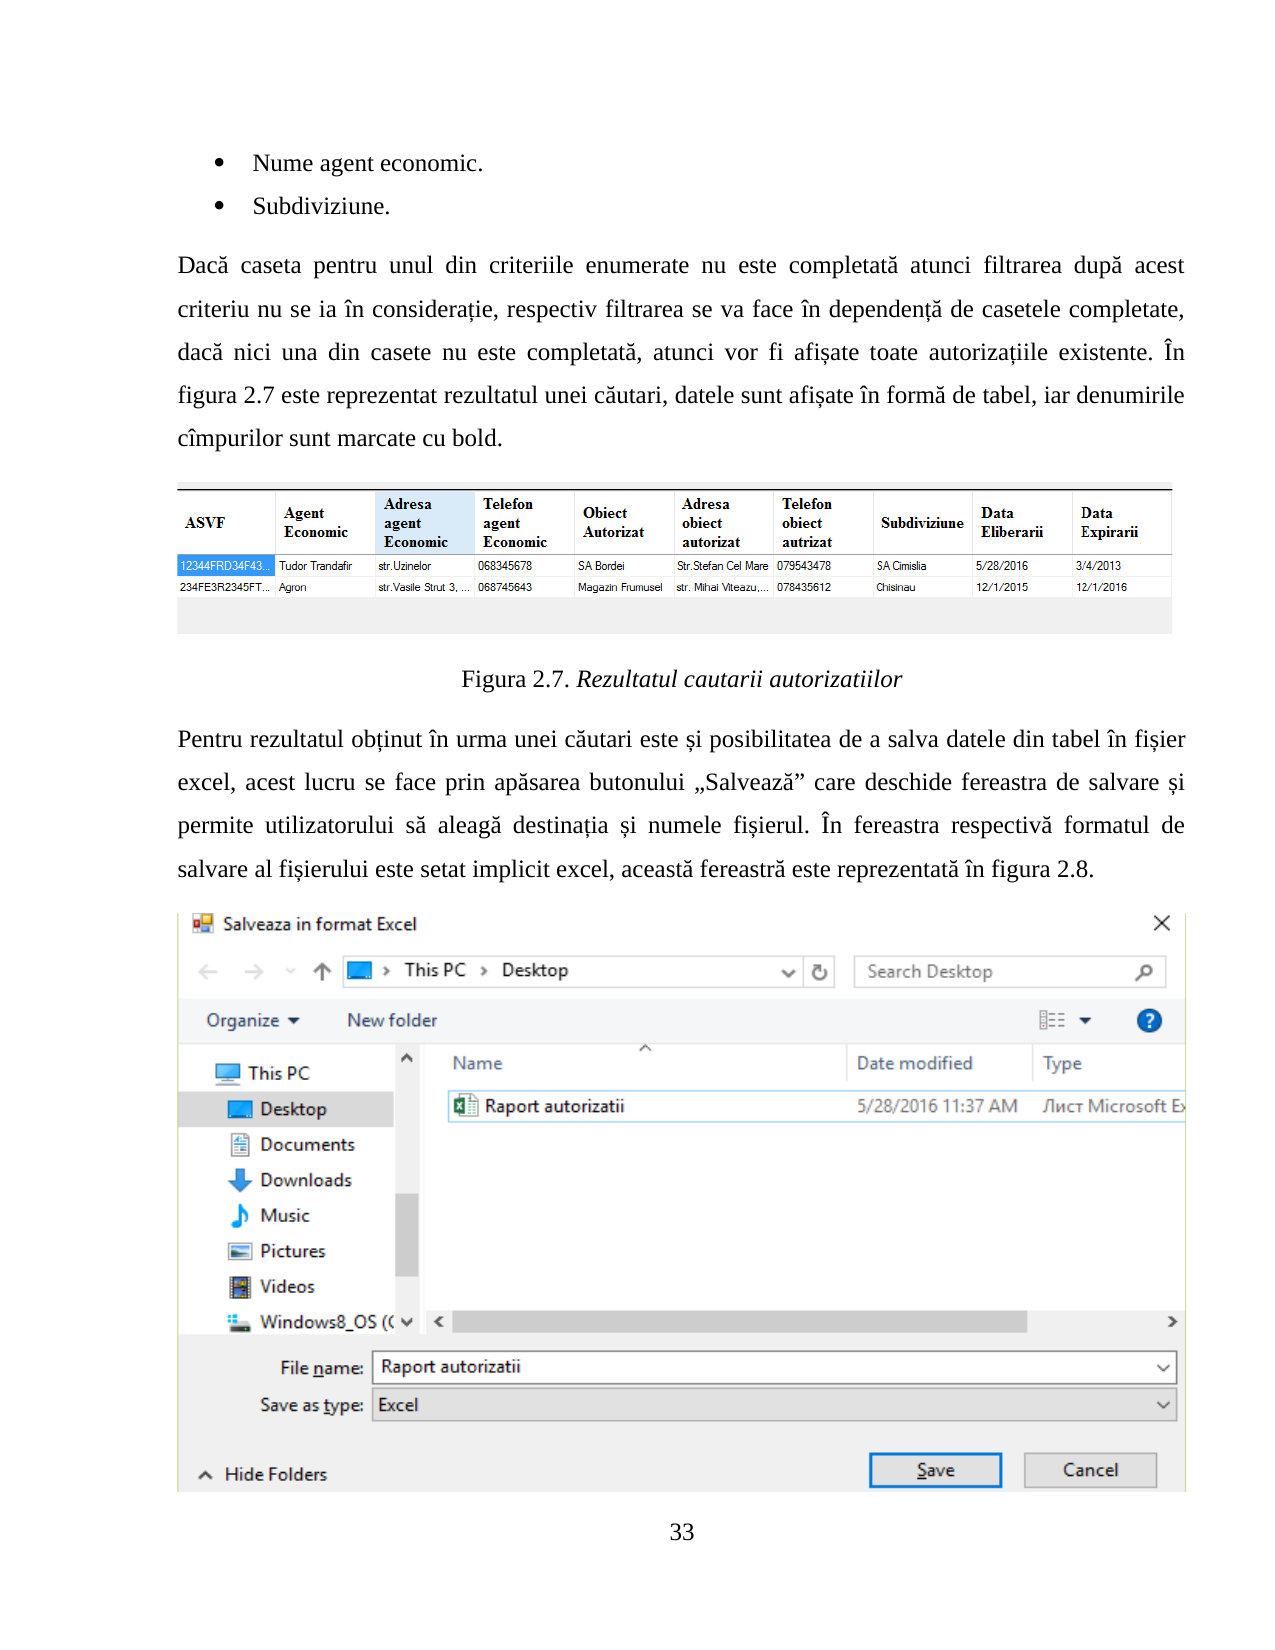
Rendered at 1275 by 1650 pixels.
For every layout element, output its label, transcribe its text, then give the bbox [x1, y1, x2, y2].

list Subdiviziune. [215, 191, 1186, 219]
text Dacă caseta pentru unul din criteriile enumerate nu este completată atunci filtrarea după acest criteriu nu se ia în considerație, respectiv filtrarea se va face în dependență de casetele completate, dacă nici una din casete nu este completată, atunci vor fi afișate toate autorizațiile existente. În figura 2.7 este reprezentat rezultatul unei căutari, datele sunt afișate în formă de tabel, iar denumirile cîmpurilor sunt marcate cu bold. [177, 251, 1186, 452]
text Pentru rezultatul obținut în urma unei căutari este și posibilitatea de a salva datele din tabel în fișier excel, acest lucru se face prin apăsarea butonului „Salvează” care deschide fereastra de salvare și permite utilizatorului să aleagă destinația și numele fișierul. În fereastra respectivă formatul de salvare al fișierului este setat implicit excel, această fereastră este reprezentată în figura 2.8. [177, 724, 1186, 882]
picture [177, 913, 1187, 1492]
picture [177, 482, 1173, 634]
text Figura 2.7. Rezultatul cautarii autorizatiilor [177, 664, 1186, 693]
list Nume agent economic. [215, 148, 1186, 176]
